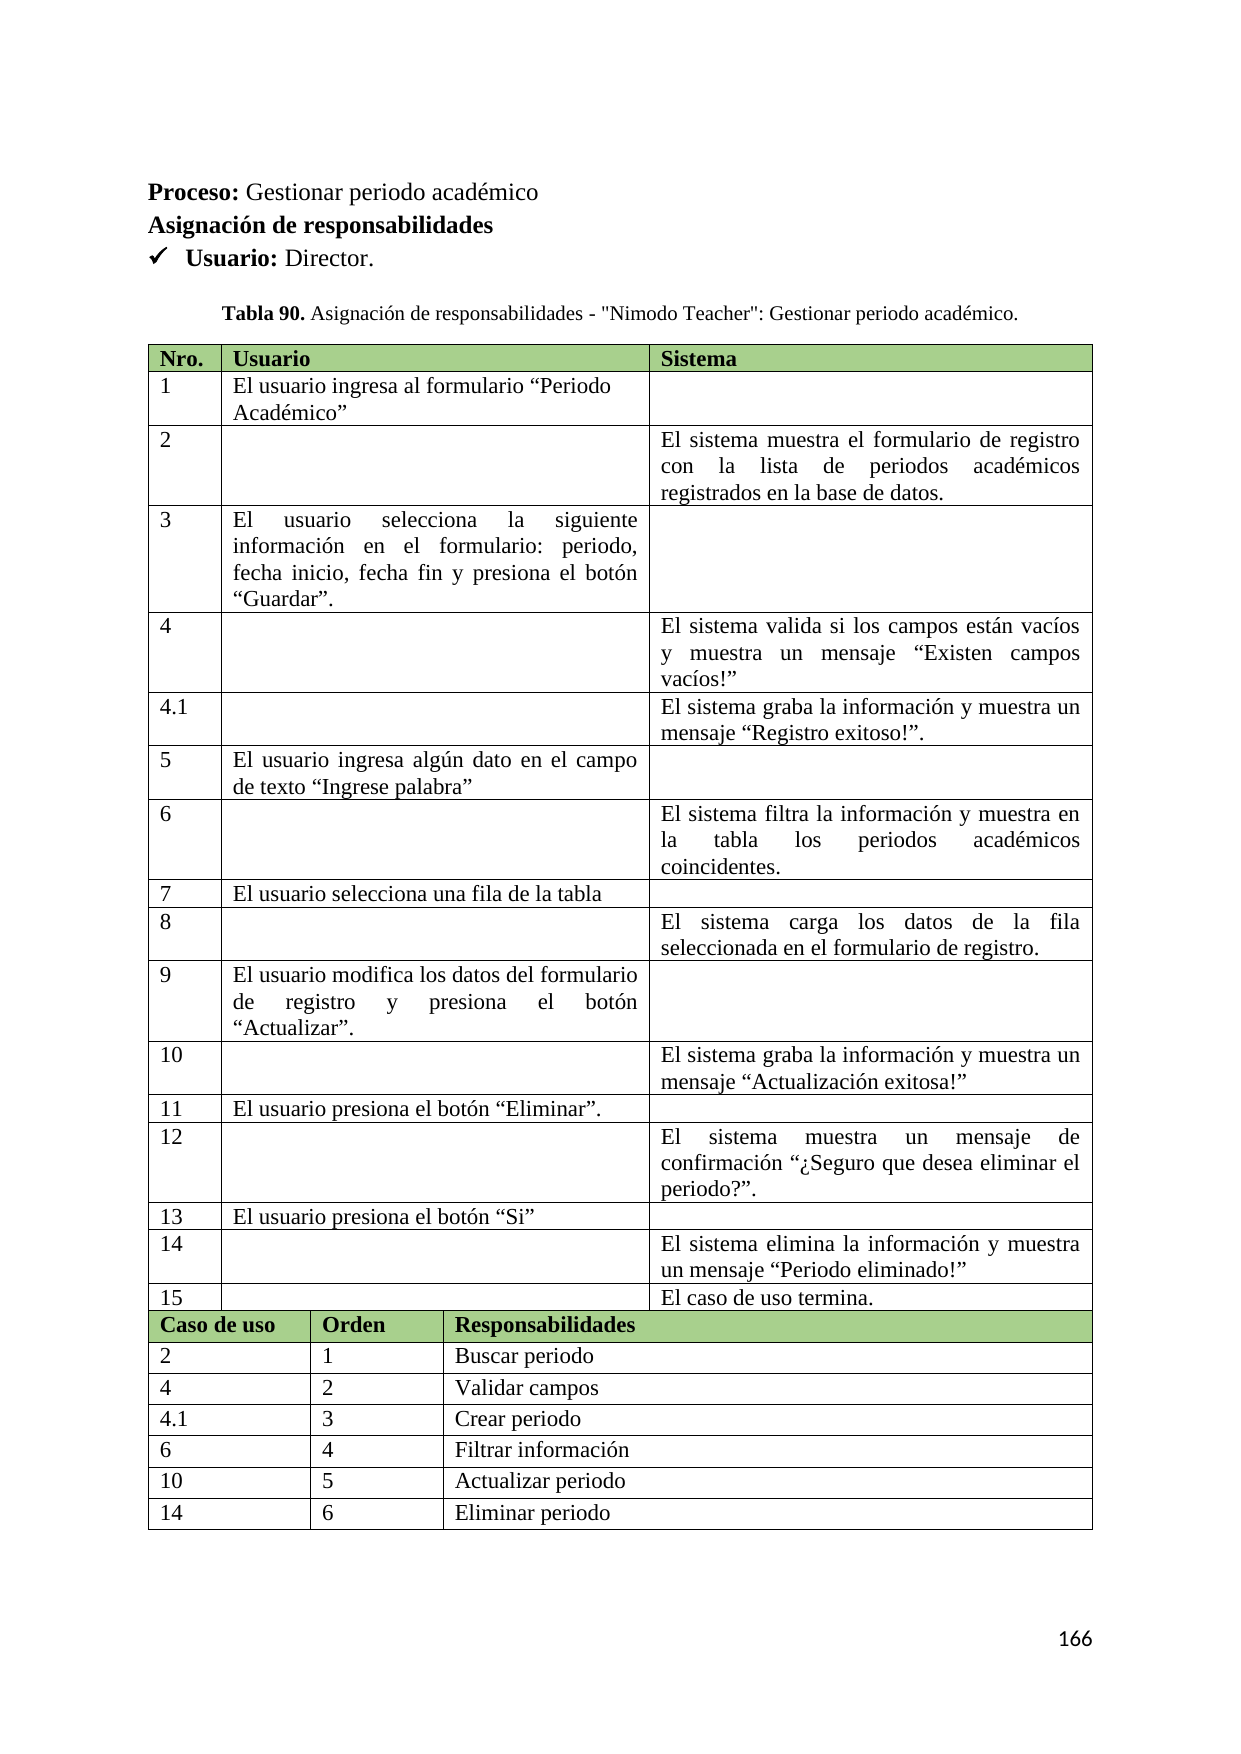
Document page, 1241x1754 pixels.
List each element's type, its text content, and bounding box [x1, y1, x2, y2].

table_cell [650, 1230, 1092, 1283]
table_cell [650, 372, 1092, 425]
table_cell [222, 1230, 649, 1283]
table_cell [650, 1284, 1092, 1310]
text Tabla 90. Asignación de responsabilidades - "Nimodo Teacher": Gestionar periodo académico. [148, 301, 1092, 325]
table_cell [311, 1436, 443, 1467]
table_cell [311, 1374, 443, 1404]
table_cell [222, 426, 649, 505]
list Usuario: Director. [148, 243, 1092, 272]
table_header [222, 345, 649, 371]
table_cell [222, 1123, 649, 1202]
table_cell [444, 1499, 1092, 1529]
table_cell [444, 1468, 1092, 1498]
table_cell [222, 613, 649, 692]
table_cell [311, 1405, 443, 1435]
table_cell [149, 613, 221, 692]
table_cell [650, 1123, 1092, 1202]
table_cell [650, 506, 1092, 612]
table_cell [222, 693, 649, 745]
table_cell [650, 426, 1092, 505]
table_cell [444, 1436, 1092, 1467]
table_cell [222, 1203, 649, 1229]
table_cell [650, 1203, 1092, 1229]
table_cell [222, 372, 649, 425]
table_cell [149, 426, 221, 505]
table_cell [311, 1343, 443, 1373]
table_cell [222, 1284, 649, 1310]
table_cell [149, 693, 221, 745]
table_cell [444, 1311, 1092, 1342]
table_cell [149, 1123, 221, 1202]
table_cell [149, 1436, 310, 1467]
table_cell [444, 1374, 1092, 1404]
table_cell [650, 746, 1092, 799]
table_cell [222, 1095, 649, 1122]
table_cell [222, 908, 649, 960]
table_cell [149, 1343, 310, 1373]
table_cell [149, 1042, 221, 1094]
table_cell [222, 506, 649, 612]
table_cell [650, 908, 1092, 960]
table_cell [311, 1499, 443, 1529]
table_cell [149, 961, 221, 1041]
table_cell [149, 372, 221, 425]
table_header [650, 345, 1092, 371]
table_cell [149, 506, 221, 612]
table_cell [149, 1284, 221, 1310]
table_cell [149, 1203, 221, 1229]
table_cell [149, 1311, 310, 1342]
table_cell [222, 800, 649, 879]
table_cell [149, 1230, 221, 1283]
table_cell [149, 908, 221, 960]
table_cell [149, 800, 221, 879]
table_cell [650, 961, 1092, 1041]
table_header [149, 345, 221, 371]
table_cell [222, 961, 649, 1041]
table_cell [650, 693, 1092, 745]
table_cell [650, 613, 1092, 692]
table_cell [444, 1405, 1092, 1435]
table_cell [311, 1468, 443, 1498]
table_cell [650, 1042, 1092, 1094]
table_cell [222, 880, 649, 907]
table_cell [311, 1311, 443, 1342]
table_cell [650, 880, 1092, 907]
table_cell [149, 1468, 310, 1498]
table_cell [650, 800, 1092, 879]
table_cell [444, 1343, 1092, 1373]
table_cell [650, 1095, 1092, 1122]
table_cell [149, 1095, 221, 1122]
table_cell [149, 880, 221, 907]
text Asignación de responsabilidades [148, 210, 1092, 239]
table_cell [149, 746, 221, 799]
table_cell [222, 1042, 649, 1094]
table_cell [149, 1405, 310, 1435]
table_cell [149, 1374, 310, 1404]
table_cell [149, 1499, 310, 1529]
text Proceso: Gestionar periodo académico [148, 177, 1092, 206]
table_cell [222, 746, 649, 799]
